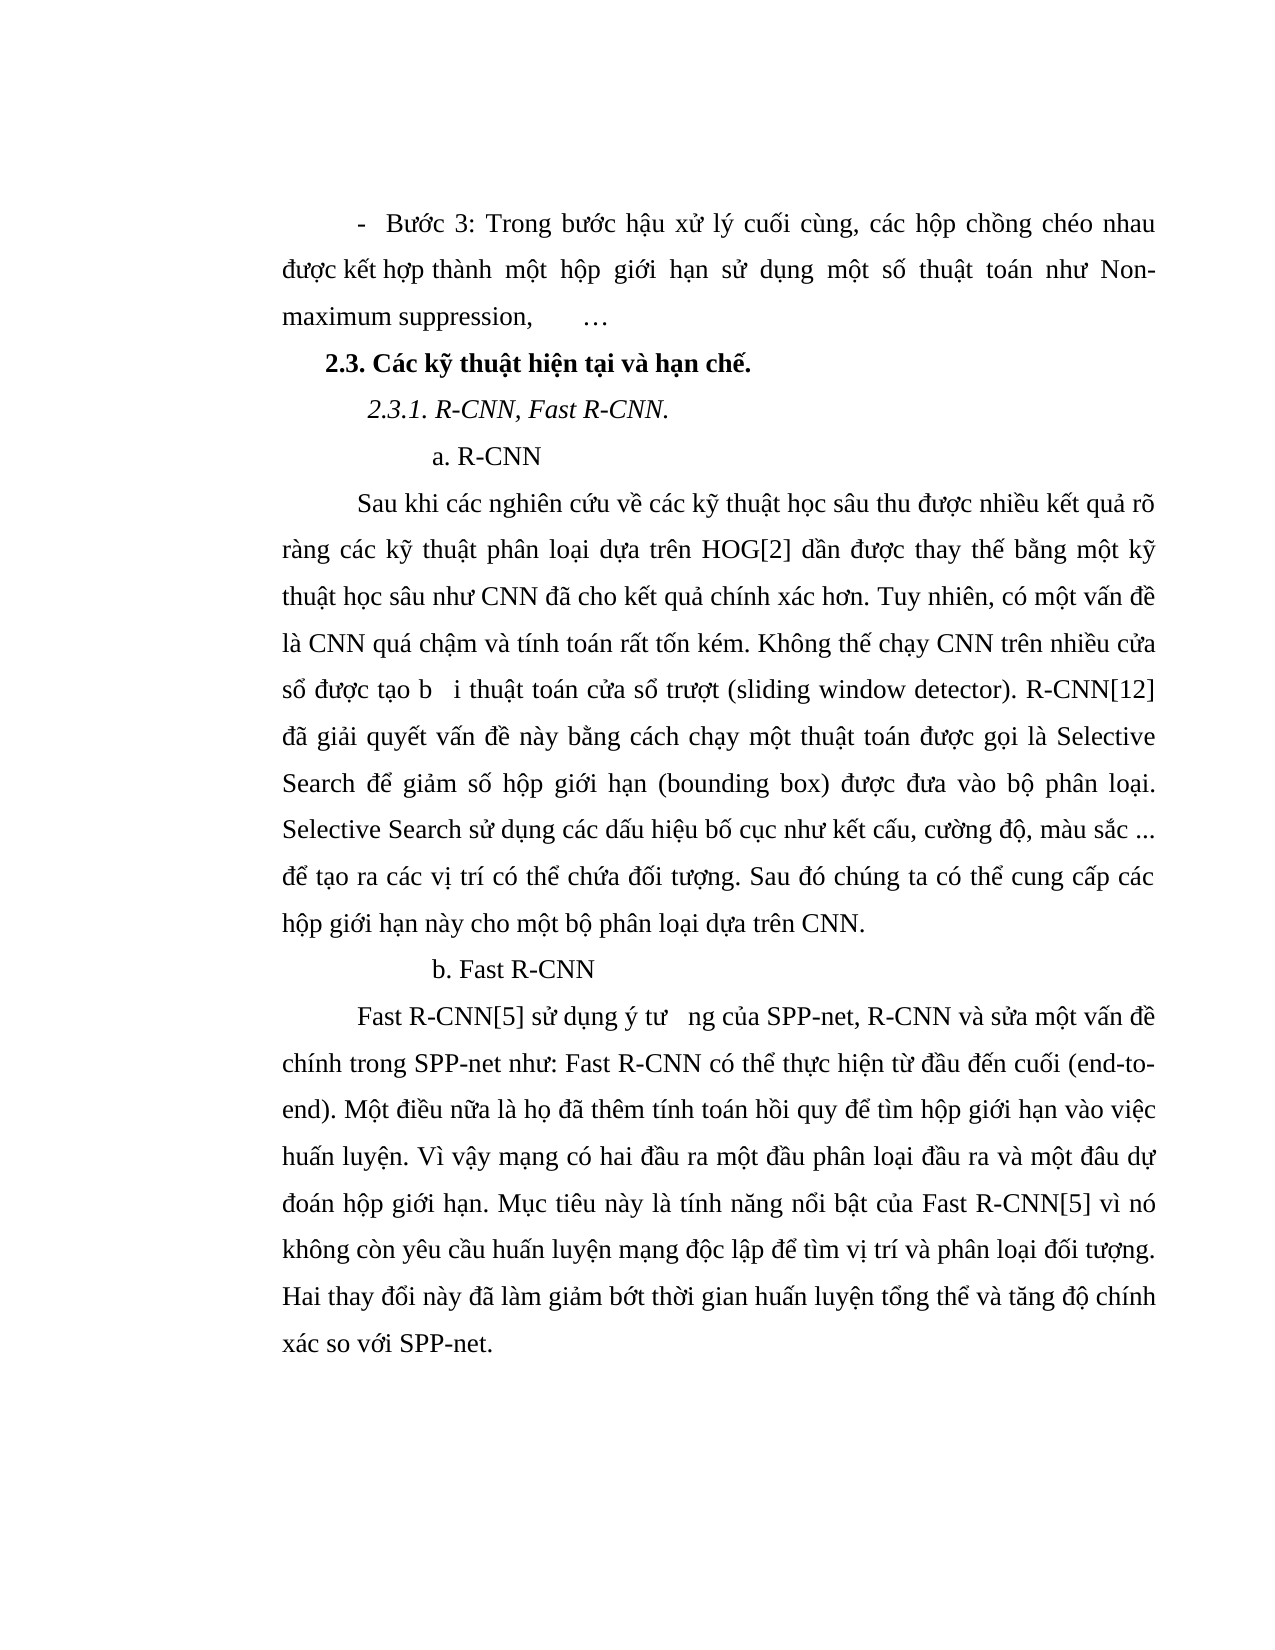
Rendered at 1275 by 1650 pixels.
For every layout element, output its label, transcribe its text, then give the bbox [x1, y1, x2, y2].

subtitle 2.3. Các kỹ thuật hiện tại và hạn chế. [324, 347, 1054, 378]
text Sau khi các nghiên cứu về các kỹ thuật học sâu thu được nhiều kết quả rõ ràng các kỹ thuật phân loại dựa trên HOG[2] dần được thay thế bằng một kỹ thuật học sâu như CNN đã cho kết quả chính xác hơn. Tuy nhiên, có một vấn đề là CNN quá chậm và tính toán rất tốn kém. Không thế chạy CNN trên nhiều cửa sổ được tạo bi thuật toán cửa sổ trượt (sliding window detector). R-CNN[12] đã giải quyết vấn đề này bằng cách chạy một thuật toán được gọi là Selective Search để giảm số hộp giới hạn (bounding box) được đưa vào bộ phân loại. Selective Search sử dụng các dấu hiệu bố cục như kết cấu, cường độ, màu sắc ... để tạo ra các vị trí có thể chứa đối tượng. Sau đó chúng ta có thể cung cấp các hộp giới hạn này cho một bộ phân loại dựa trên CNN. [282, 487, 1157, 938]
subtitle b. Fast R-CNN [329, 953, 1157, 984]
subtitle 2.3.1. R-CNN, Fast R-CNN. [367, 393, 1157, 424]
text Fast R-CNN[5] sử dụng ý tưng của SPP-net, R-CNN và sửa một vấn đề chính trong SPP-net như: Fast R-CNN có thể thực hiện từ đầu đến cuối (end-to-end). Một điều nữa là họ đã thêm tính toán hồi quy để tìm hộp giới hạn vào việc huấn luyện. Vì vậy mạng có hai đầu ra một đầu phân loại đầu ra và một đâu dự đoán hộp giới hạn. Mục tiêu này là tính năng nổi bật của Fast R-CNN[5] vì nó không còn yêu cầu huấn luyện mạng độc lập để tìm vị trí và phân loại đối tượng. Hai thay đổi này đã làm giảm bớt thời gian huấn luyện tổng thể và tăng độ chính xác so với SPP-net. [282, 1000, 1157, 1358]
text - Bước 3: Trong bước hậu xử lý cuối cùng, các hộp chồng chéo nhau được kết hợp thành một hộp giới hạn sử dụng một số thuật toán như Non-maximum suppression, … [282, 207, 1157, 331]
subtitle a. R-CNN [329, 440, 1157, 471]
